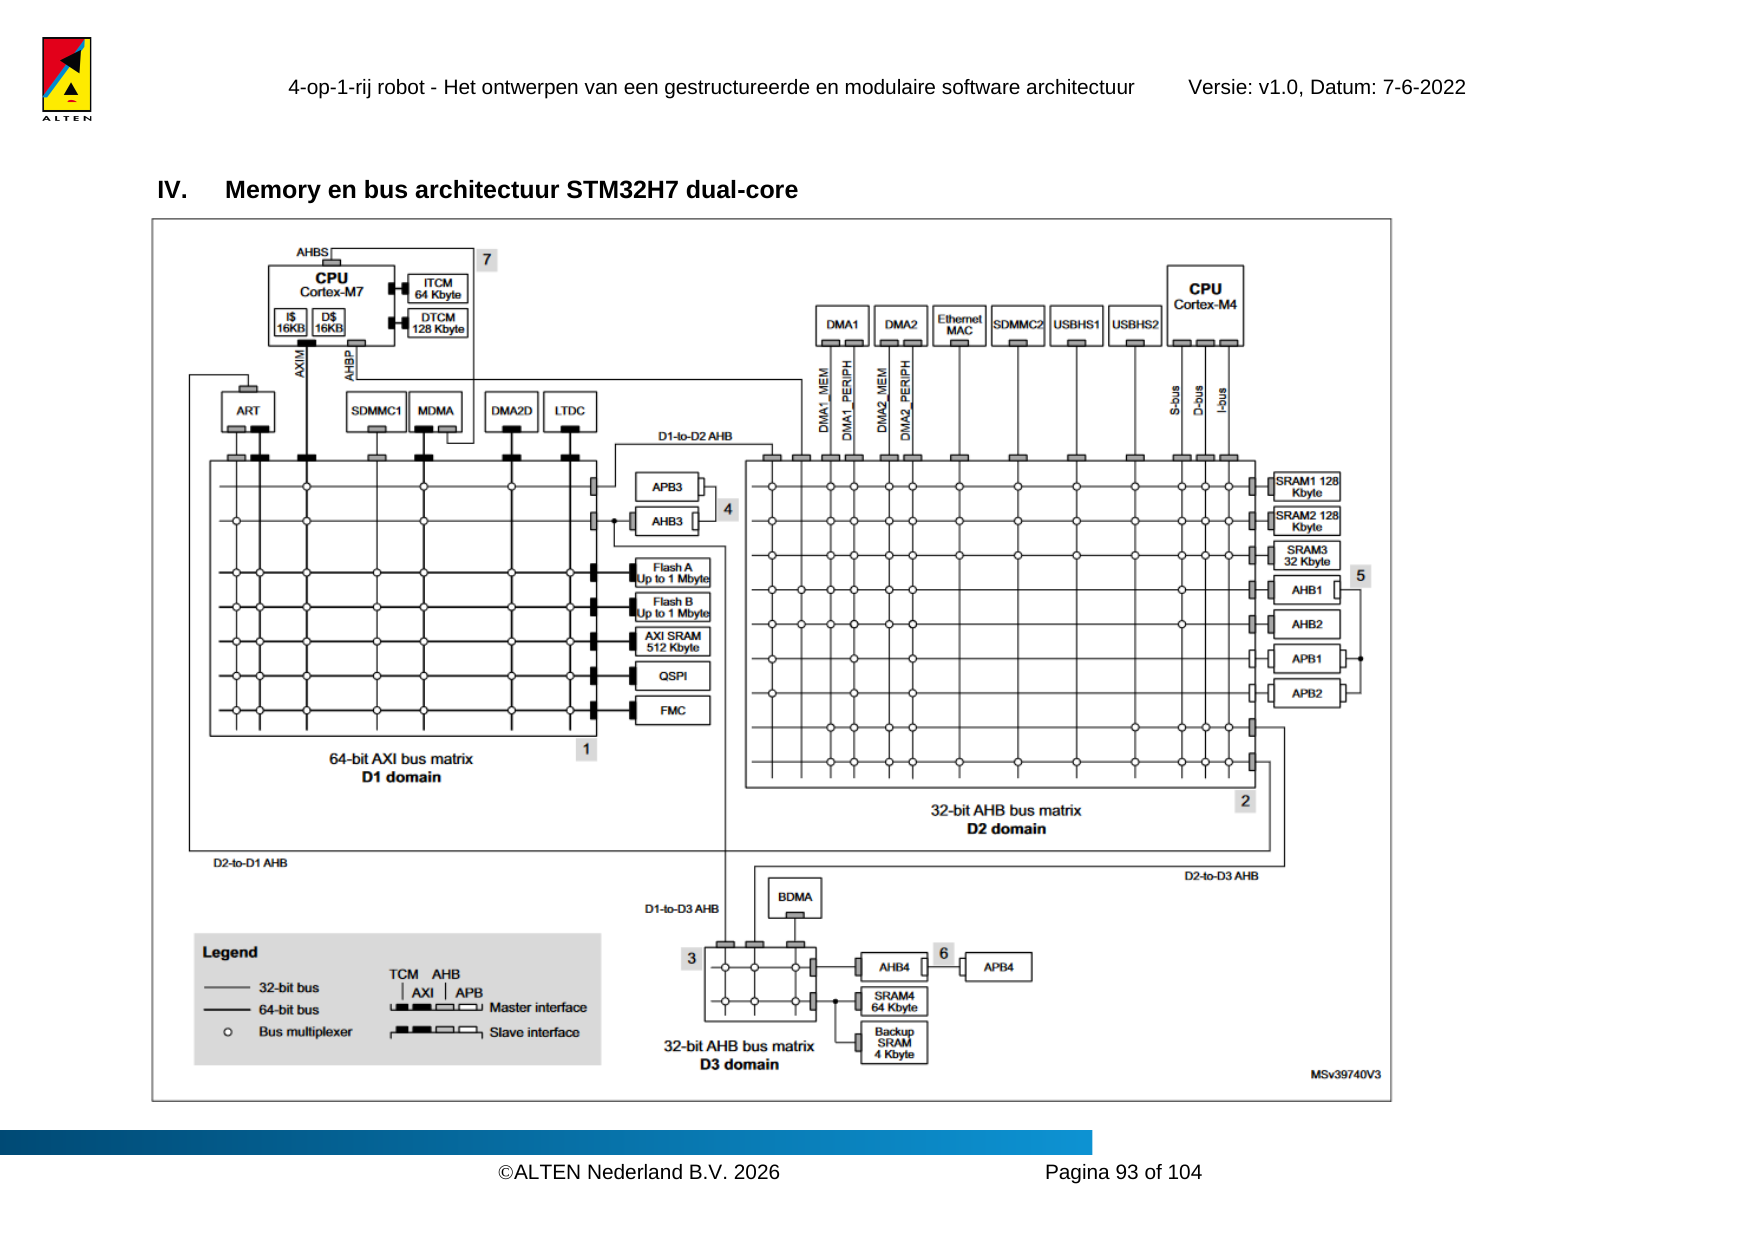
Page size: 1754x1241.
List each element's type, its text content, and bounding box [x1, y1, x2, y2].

subtitle Memory en bus architectuur STM32H7 dual-core [187, 175, 1604, 204]
picture [332, 1131, 337, 1154]
picture [42, 37, 92, 121]
picture [150, 216, 1395, 1102]
